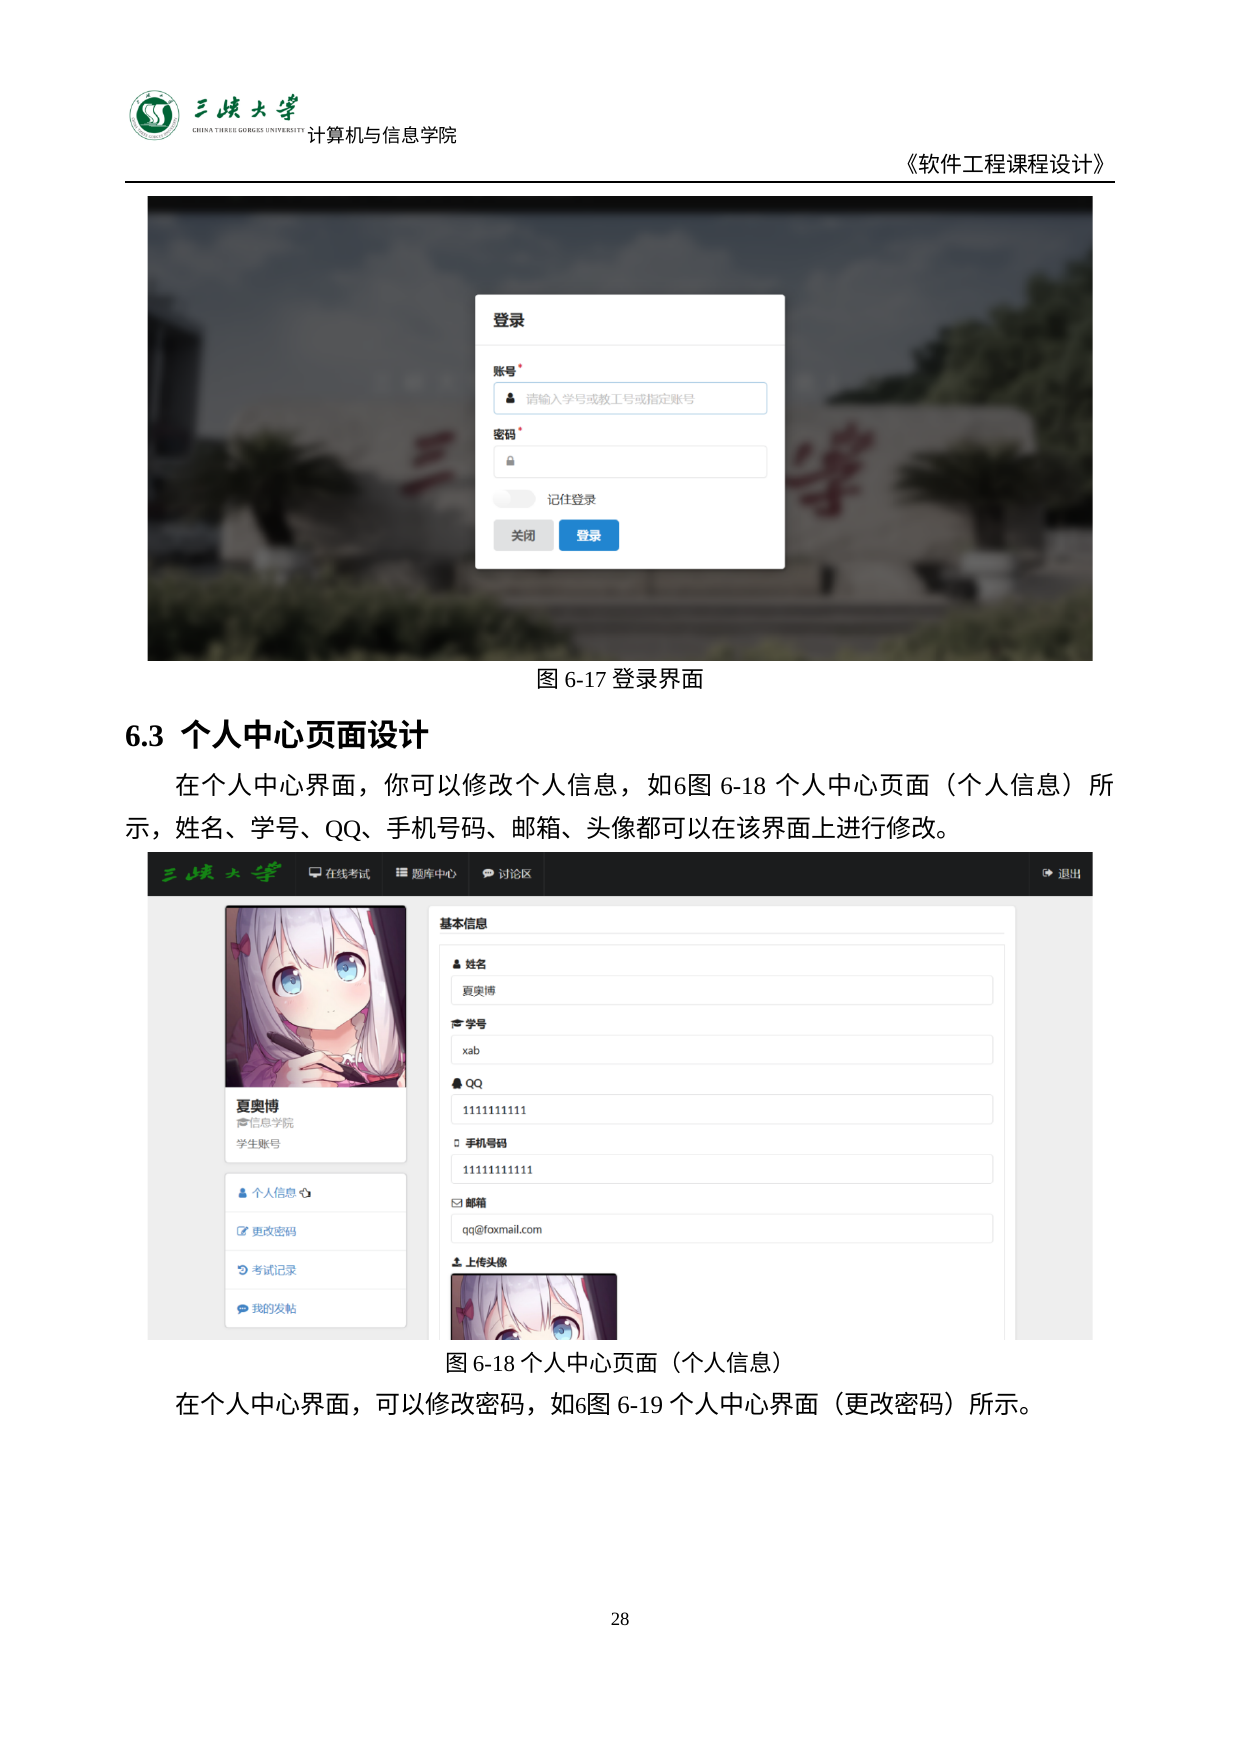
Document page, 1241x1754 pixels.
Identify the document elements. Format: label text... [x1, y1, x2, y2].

picture [147, 196, 1093, 661]
picture [125, 88, 308, 142]
picture [147, 852, 1093, 1340]
subtitle 个人中心页面设计 [125, 701, 1115, 766]
